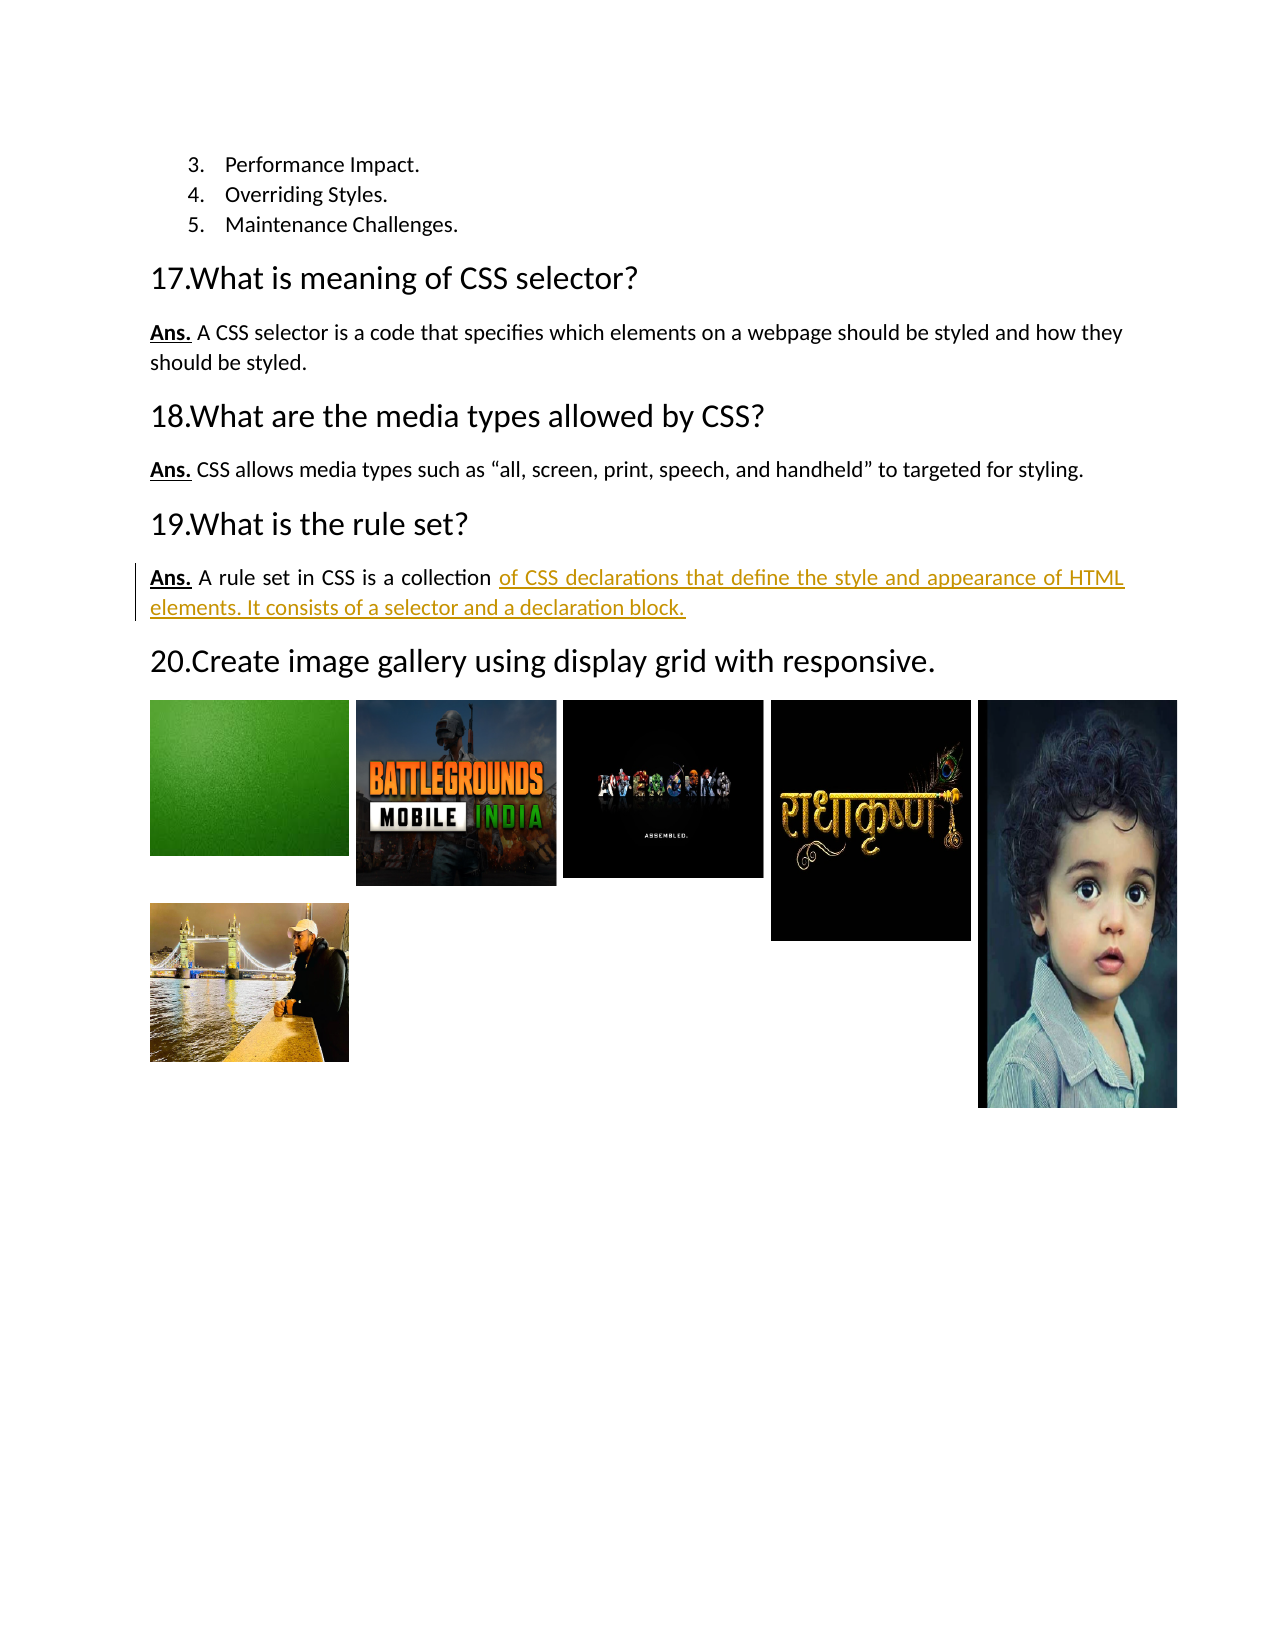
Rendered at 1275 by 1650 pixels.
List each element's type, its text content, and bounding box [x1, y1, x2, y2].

list Performance Impact. [187, 150, 1125, 178]
text Ans. A CSS selector is a code that specifies which elements on a webpage should be styled and how they should be styled. [150, 318, 1125, 376]
text 19.What is the rule set? [150, 502, 1125, 543]
text 17.What is meaning of CSS selector? [150, 257, 1125, 298]
list Overriding Styles. [187, 180, 1125, 208]
picture [150, 700, 1178, 1108]
list Maintenance Challenges. [187, 210, 1125, 238]
text Ans. A rule set in CSS is a collection [150, 563, 1125, 621]
text 18.What are the media types allowed by CSS? [150, 395, 1125, 436]
text Ans. CSS allows media types such as “all, screen, print, speech, and handheld” to targeted for styling. [150, 456, 1125, 484]
text 20.Create image gallery using display grid with responsive. [150, 640, 1125, 681]
